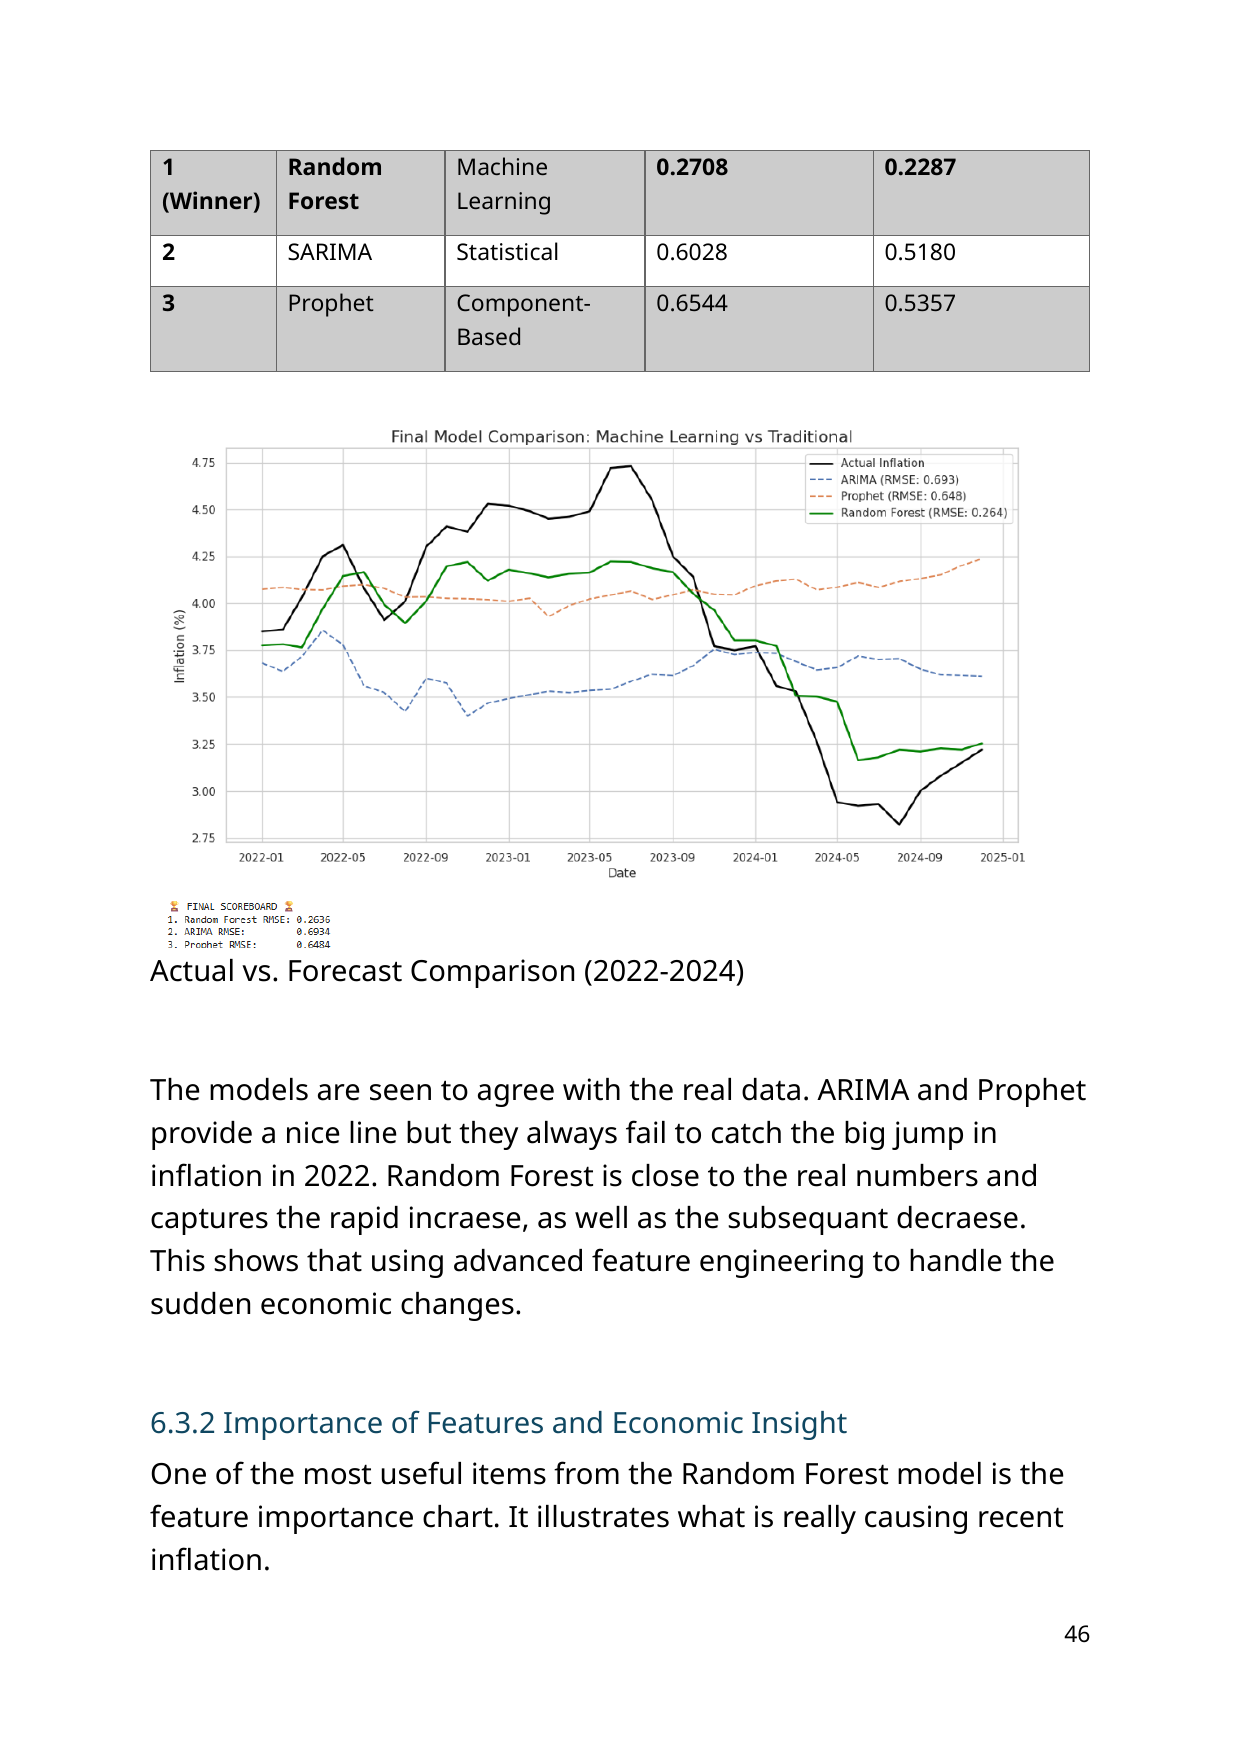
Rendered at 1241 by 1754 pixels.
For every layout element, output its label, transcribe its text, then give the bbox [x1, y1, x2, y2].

table_cell 0.5180 [874, 236, 1089, 286]
table_cell Component-Based [446, 287, 644, 371]
text Actual vs. Forecast Comparison (2022-2024) [150, 948, 1090, 990]
table_cell SARIMA [277, 236, 444, 286]
table_cell Statistical [446, 236, 644, 286]
table_cell Machine Learning [446, 151, 644, 235]
text The models are seen to agree with the real data. ARIMA and Prophet provide a nice line but they always fail to catch the big jump in inflation in 2022. Random Forest is close to the real numbers and captures the rapid incraese, as well as the subsequant decraese. This shows that using advanced feature engineering to handle the sudden economic changes. [150, 1069, 1090, 1323]
table_cell 2 [151, 236, 276, 286]
table_cell 1 (Winner) [151, 151, 276, 235]
table_cell 0.2287 [874, 151, 1089, 235]
table_cell 3 [151, 287, 276, 371]
text One of the most useful items from the Random Forest model is the feature importance chart. It illustrates what is really causing recent inflation. [150, 1453, 1090, 1579]
table_cell Prophet [277, 287, 444, 371]
table_cell Random Forest [277, 151, 444, 235]
table_cell 0.6028 [646, 236, 873, 286]
subtitle 6.3.2 Importance of Features and Economic Insight [150, 1402, 1090, 1442]
table_cell 0.5357 [874, 287, 1089, 371]
table_cell 0.2708 [646, 151, 873, 235]
picture [150, 422, 1091, 948]
table_cell 0.6544 [646, 287, 873, 371]
